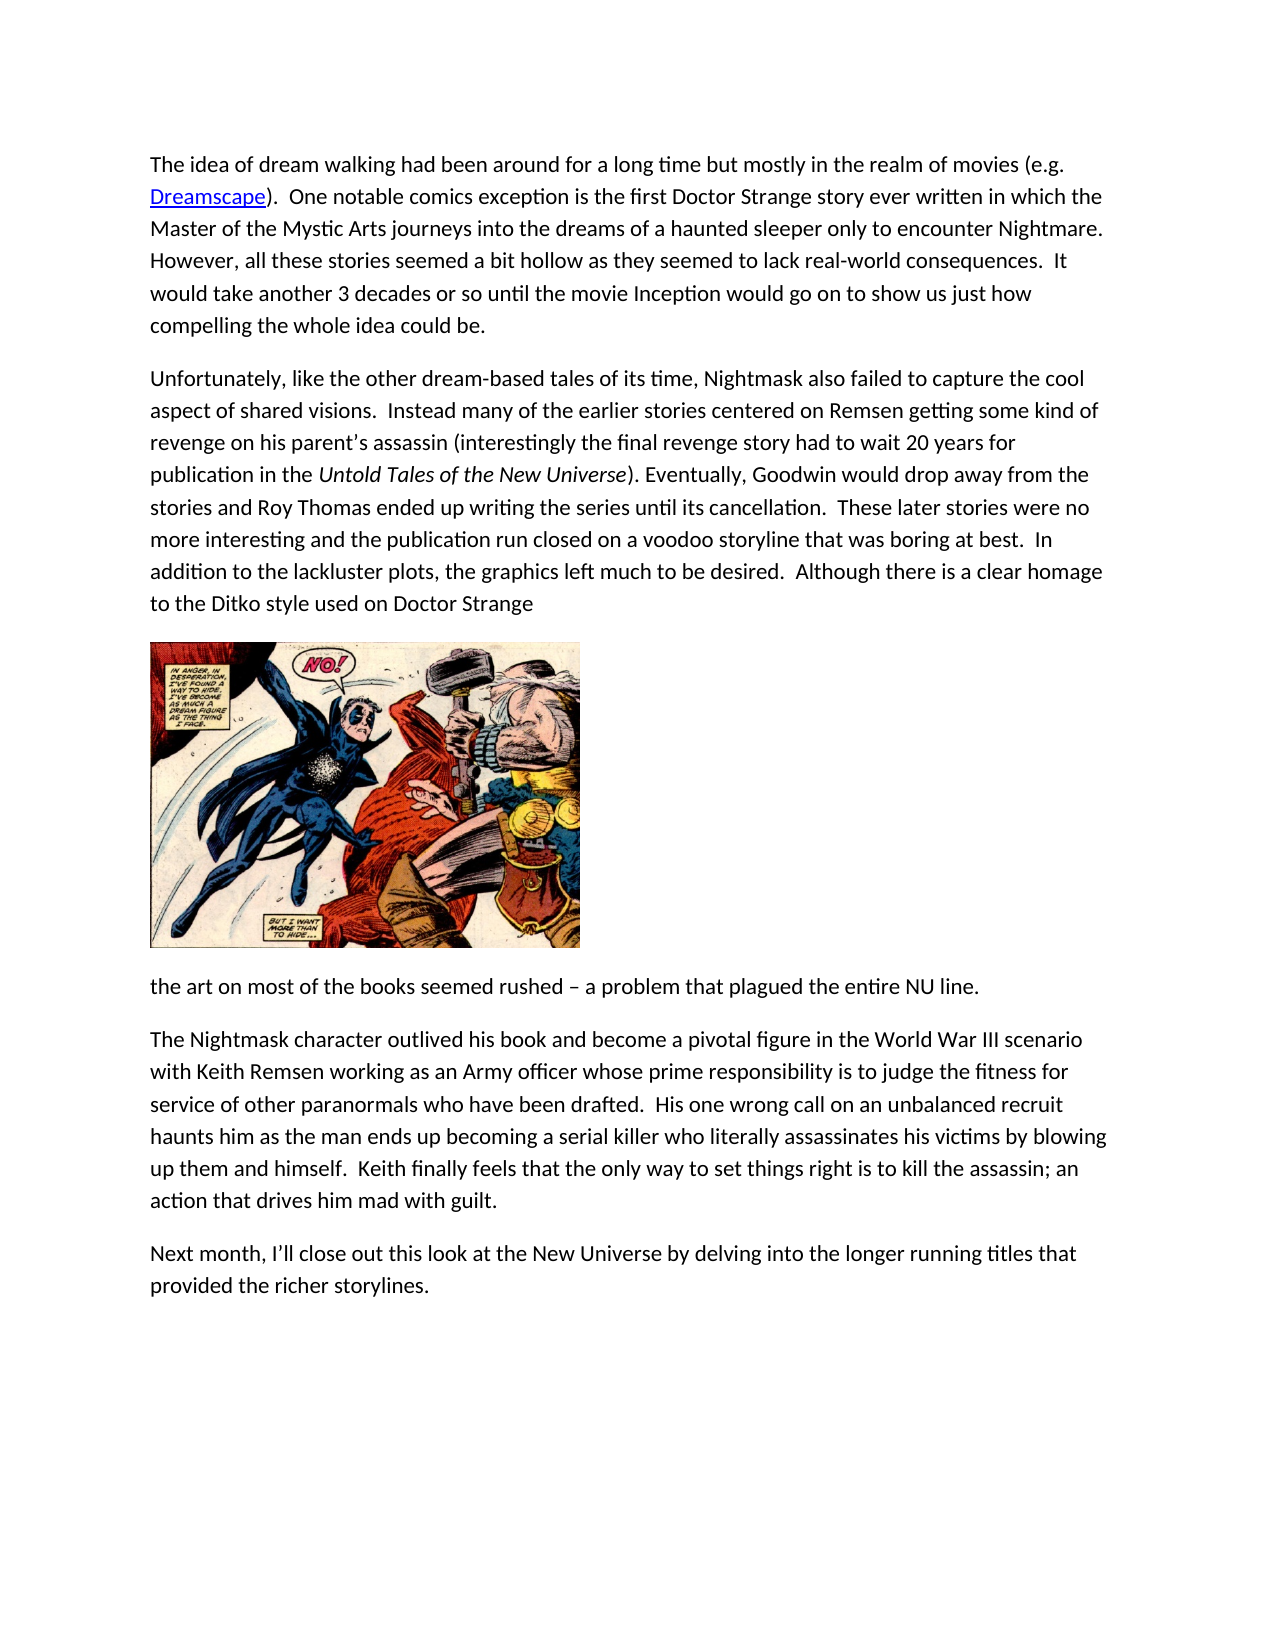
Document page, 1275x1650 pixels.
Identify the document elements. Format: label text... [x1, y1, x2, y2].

text Next month, I’ll close out this look at the New Universe by delving into the longer running titles that provided the richer storylines. [150, 1239, 1125, 1299]
text the art on most of the books seemed rushed – a problem that plagued the entire NU line. [150, 972, 1125, 1000]
text Unfortunately, like the other dream-based tales of its time, Nightmask also failed to capture the cool aspect of shared visions. Instead many of the earlier stories centered on Remsen getting some kind of revenge on his parent’s assassin (interestingly the final revenge story had to wait 20 years for publication in the Untold Tales of the New Universe). Eventually, Goodwin would drop away from the stories and Roy Thomas ended up writing the series until its cancellation. These later stories were no more interesting and the publication run closed on a voodoo storyline that was boring at best. In addition to the lackluster plots, the graphics left much to be desired. Although there is a clear homage to the Ditko style used on Doctor Strange [150, 364, 1125, 617]
text The idea of dream walking had been around for a long time but mostly in the realm of movies (e.g. Dreamscape). One notable comics exception is the first Doctor Strange story ever written in which the Master of the Mystic Arts journeys into the dreams of a haunted sleeper only to encounter Nightmare. However, all these stories seemed a bit hollow as they seemed to lack real-world consequences. It would take another 3 decades or so until the movie Inception would go on to show us just how compelling the whole idea could be. [150, 150, 1125, 339]
picture [150, 642, 580, 948]
text The Nightmask character outlived his book and become a pivotal figure in the World War III scenario with Keith Remsen working as an Army officer whose prime responsibility is to judge the fitness for service of other paranormals who have been drafted. His one wrong call on an unbalanced recruit haunts him as the man ends up becoming a serial killer who literally assassinates his victims by blowing up them and himself. Keith finally feels that the only way to set things right is to kill the assassin; an action that drives him mad with guilt. [150, 1025, 1125, 1214]
